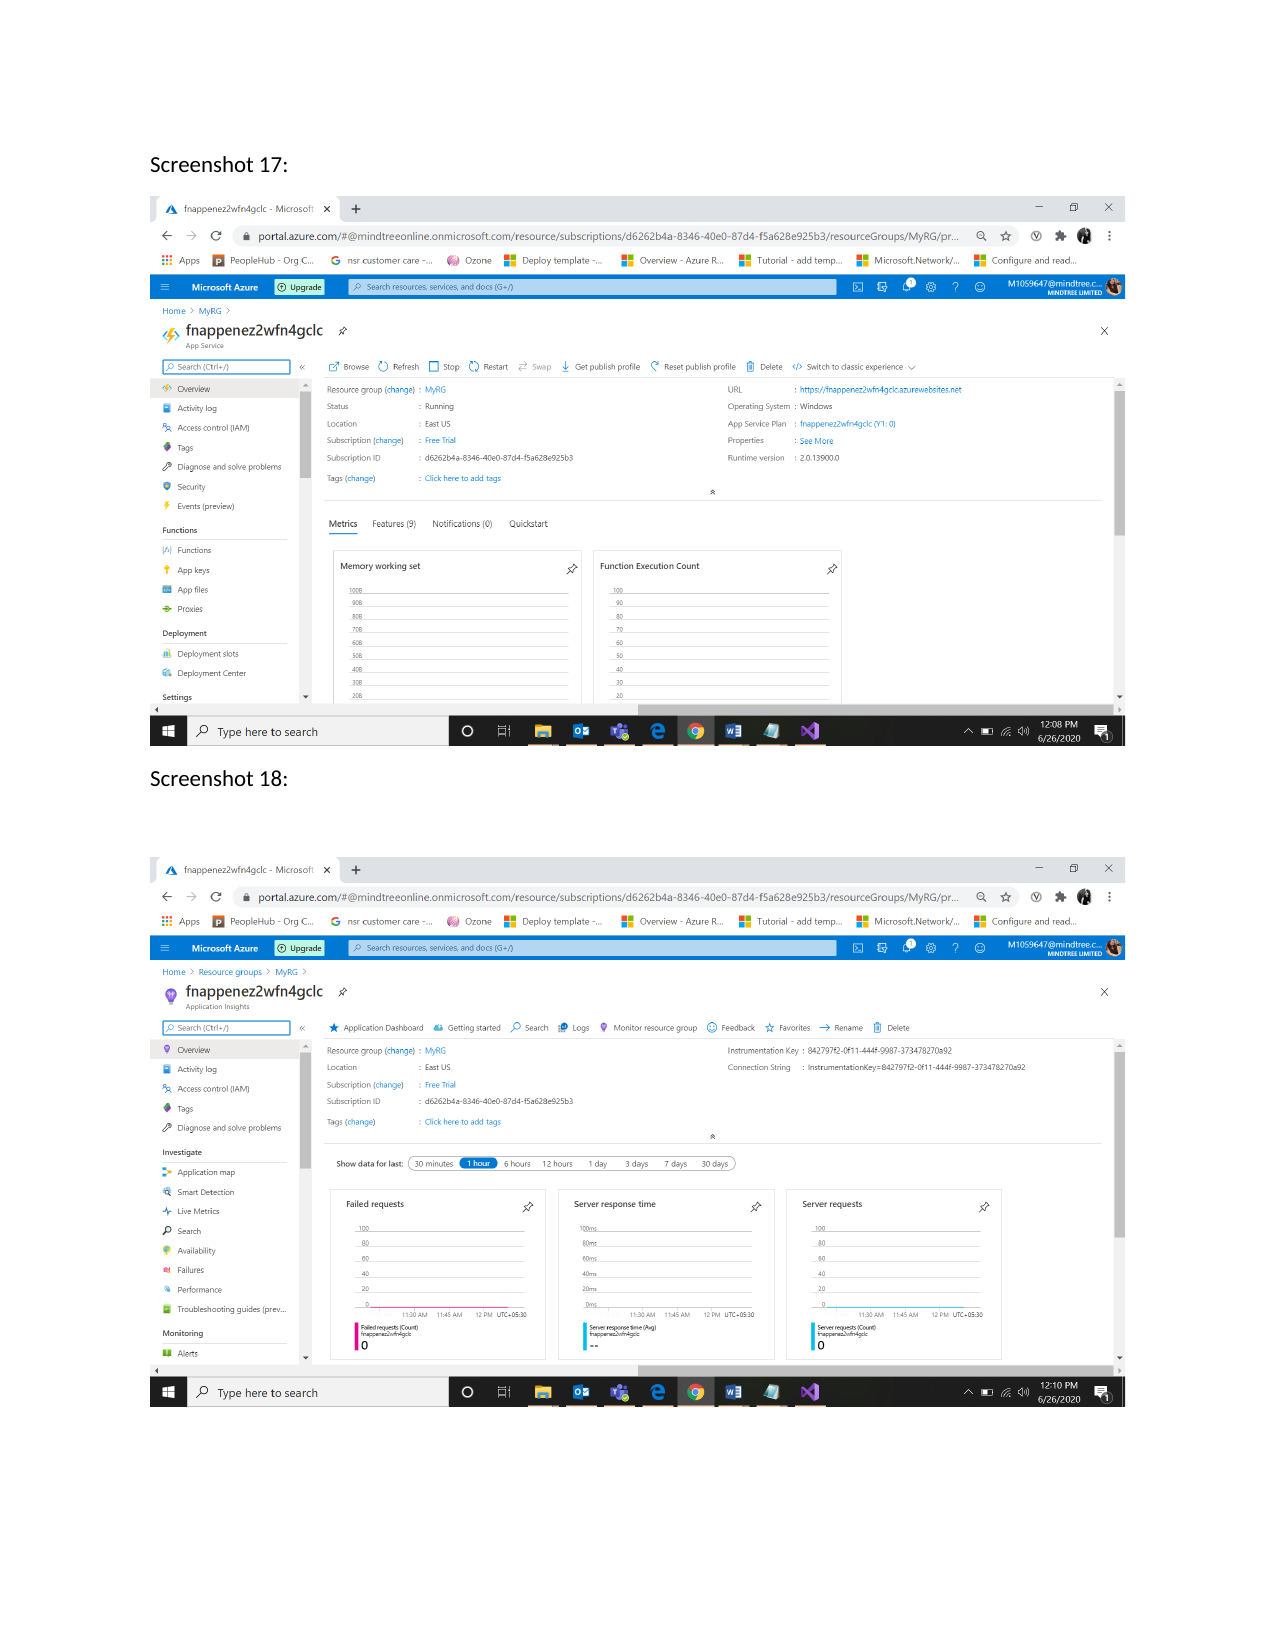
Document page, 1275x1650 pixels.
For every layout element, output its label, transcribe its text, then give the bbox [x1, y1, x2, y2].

text Screenshot 17: [150, 150, 1125, 178]
picture [150, 857, 1125, 1407]
picture [150, 196, 1125, 746]
text Screenshot 18: [150, 764, 1125, 792]
